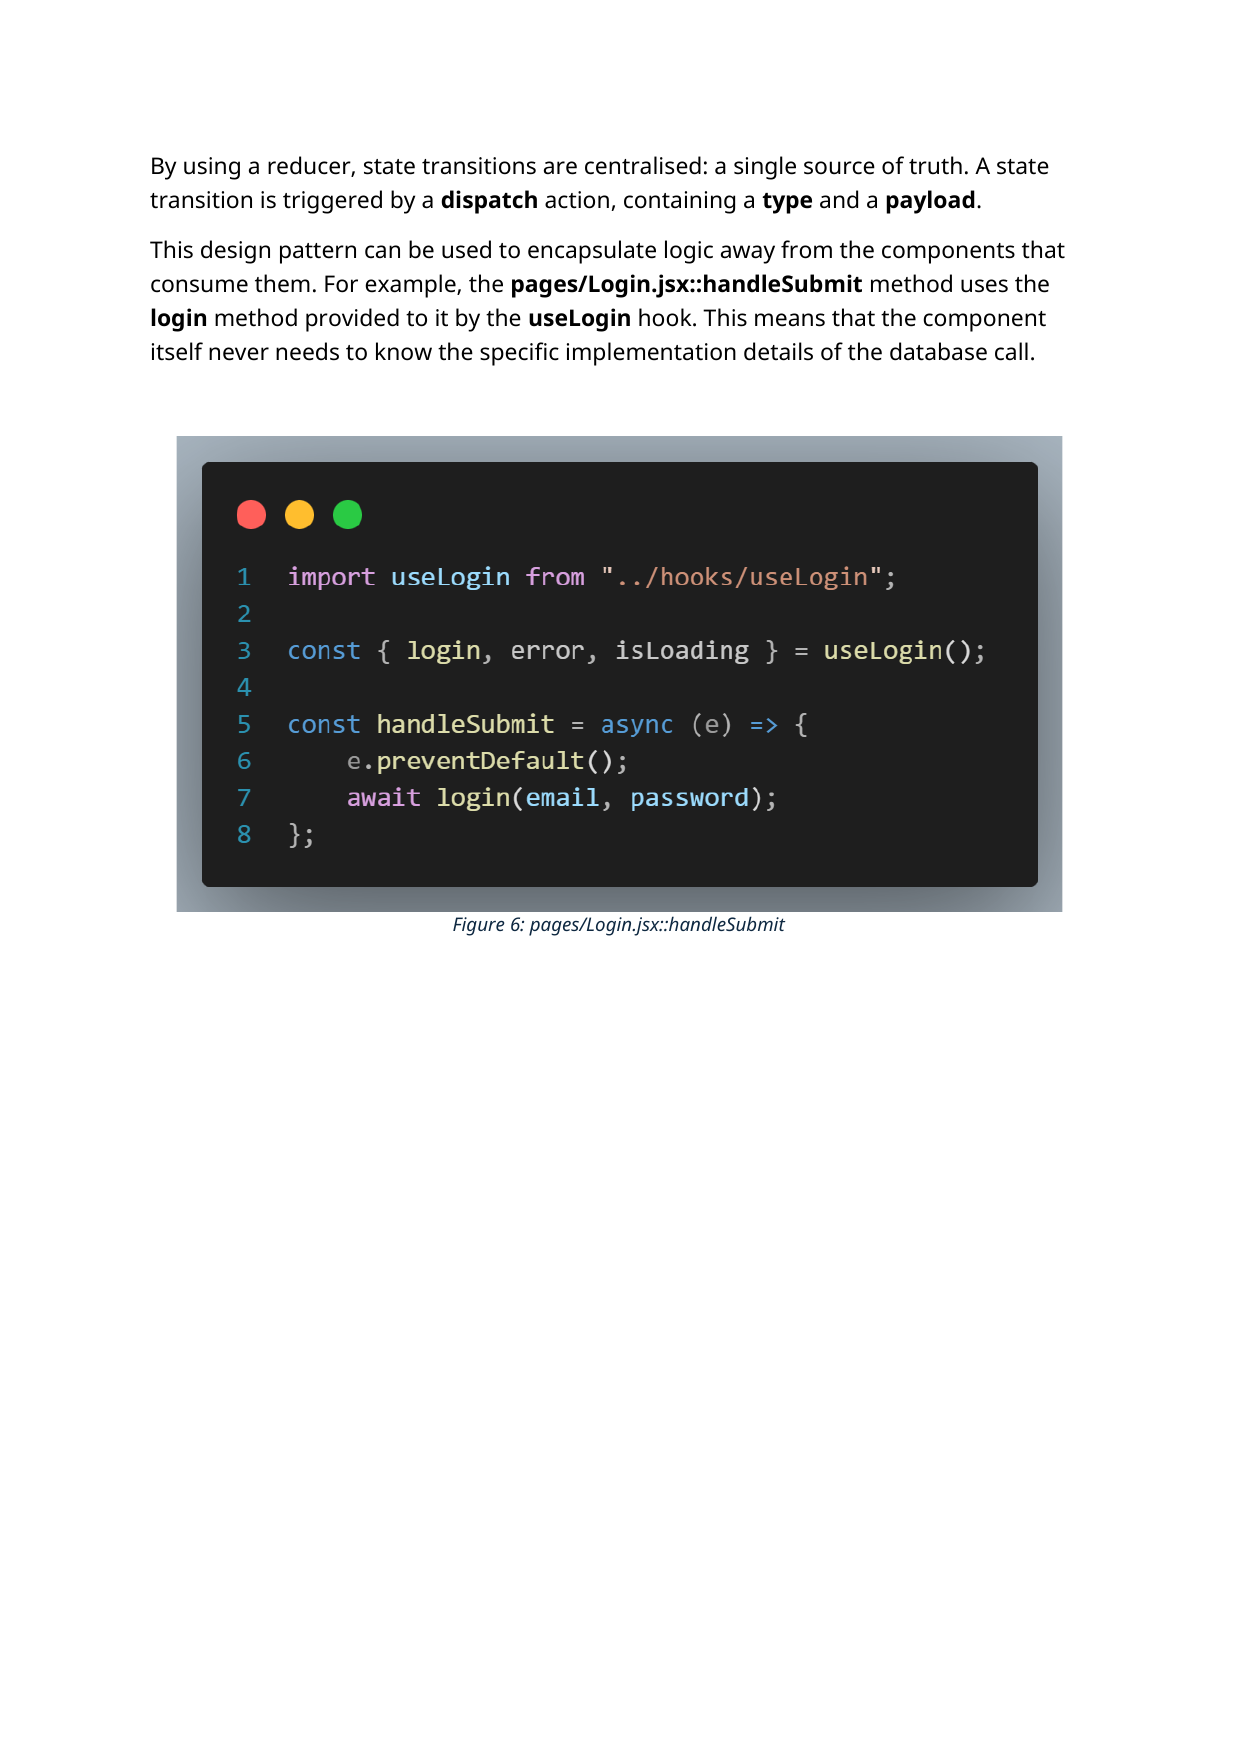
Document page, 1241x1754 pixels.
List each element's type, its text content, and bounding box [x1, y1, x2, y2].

table_header Figure : pages/Login.jsx::handleSubmit [150, 436, 1089, 958]
text This design pattern can be used to encapsulate logic away from the components that consume them. For example, the pages/Login.jsx::handleSubmit method uses the login method provided to it by the useLogin hook. This means that the component itself never needs to know the specific implementation details of the database call. [150, 234, 1090, 367]
text By using a reducer, state transitions are centralised: a single source of truth. A state transition is triggered by a dispatch action, containing a type and a payload. [150, 150, 1090, 215]
picture [176, 436, 1063, 912]
